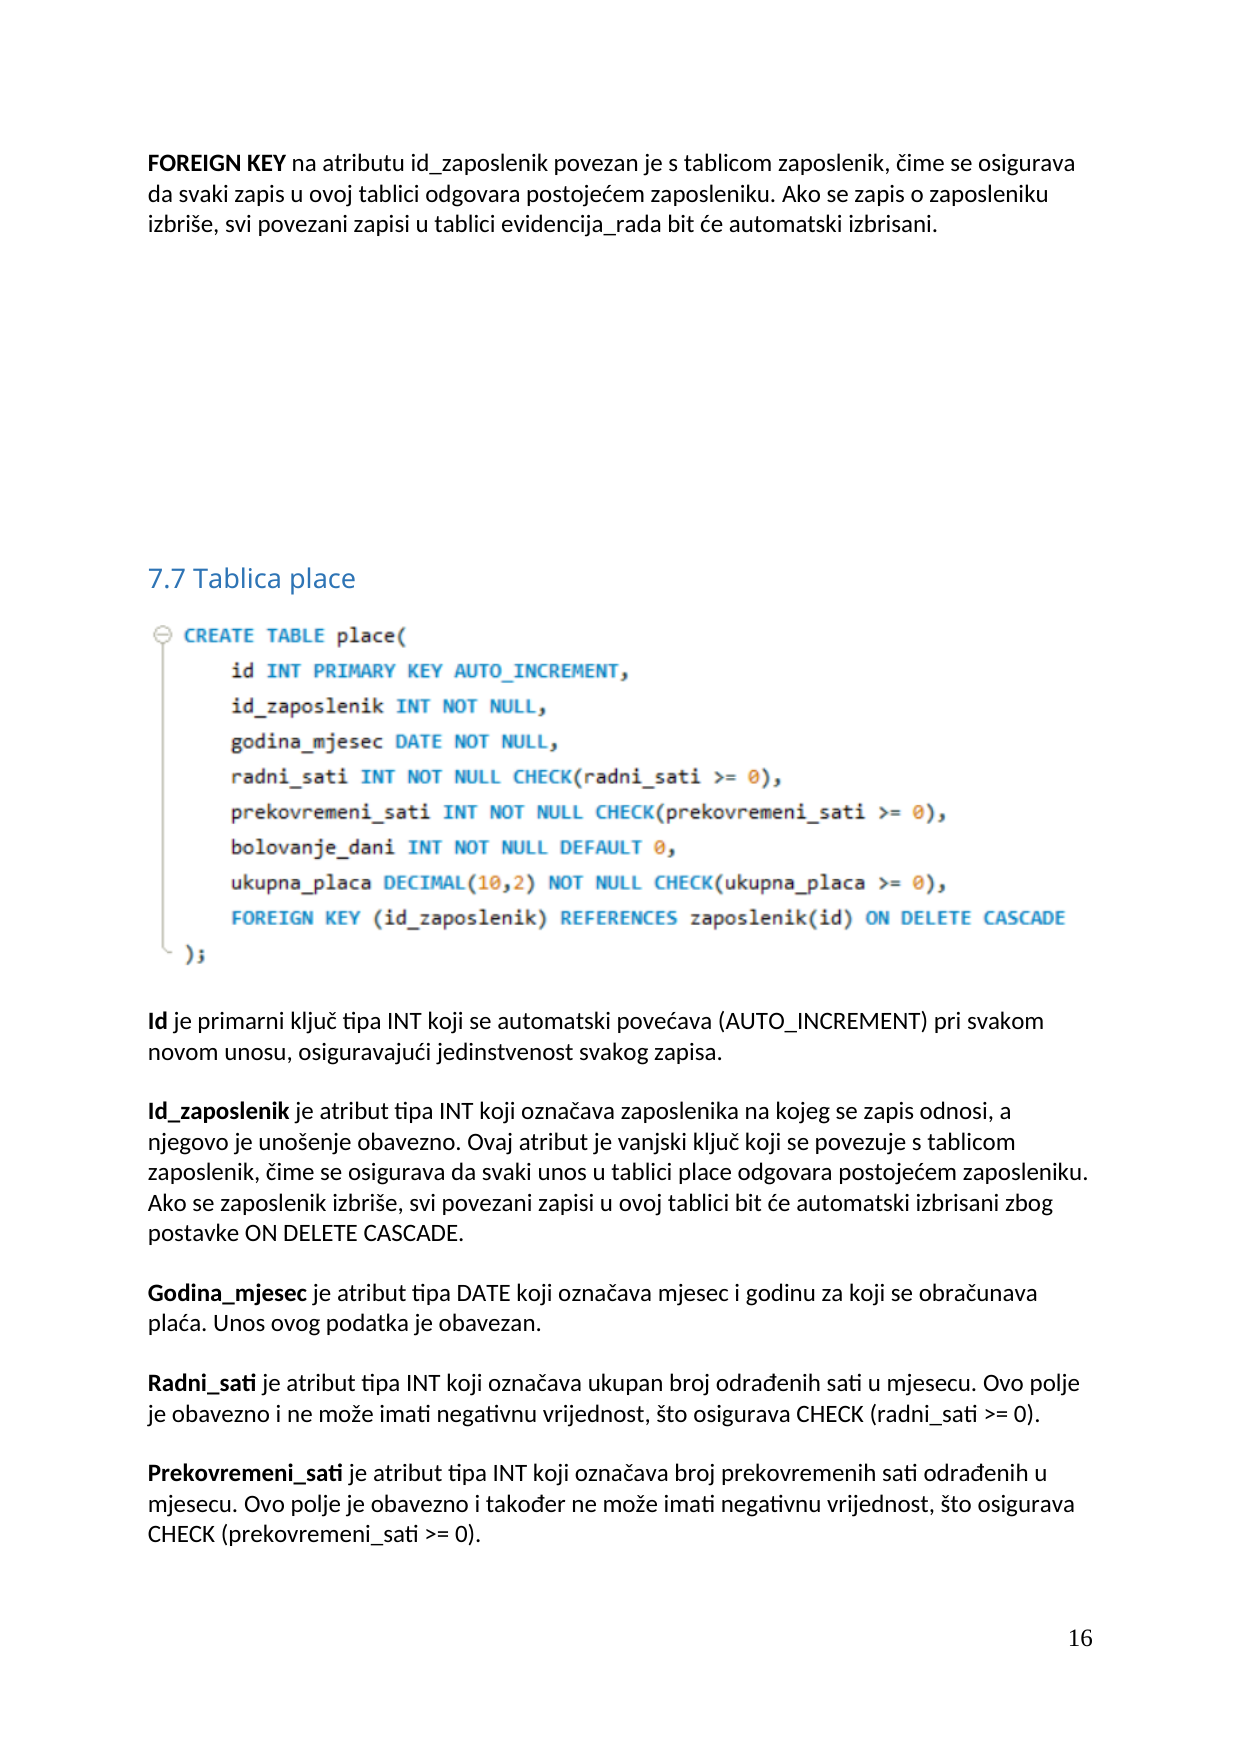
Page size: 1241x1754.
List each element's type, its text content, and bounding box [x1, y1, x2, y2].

text Id_zaposlenik je atribut tipa INT koji označava zaposlenika na kojeg se zapis odnosi, a njegovo je unošenje obavezno. Ovaj atribut je vanjski ključ koji se povezuje s tablicom zaposlenik, čime se osigurava da svaki unos u tablici place odgovara postojećem zaposleniku. Ako se zaposlenik izbriše, svi povezani zapisi u ovoj tablici bit će automatski izbrisani zbog postavke ON DELETE CASCADE. [148, 1095, 1093, 1248]
picture [147, 625, 1093, 976]
text Radni_sati je atribut tipa INT koji označava ukupan broj odrađenih sati u mjesecu. Ovo polje je obavezno i ne može imati negativnu vrijednost, što osigurava CHECK (radni_sati >= 0). [148, 1367, 1093, 1428]
text Godina_mjesec je atribut tipa DATE koji označava mjesec i godinu za koji se obračunava plaća. Unos ovog podatka je obavezan. [148, 1277, 1093, 1338]
text Prekovremeni_sati je atribut tipa INT koji označava broj prekovremenih sati odrađenih u mjesecu. Ovo polje je obavezno i također ne može imati negativnu vrijednost, što osigurava CHECK (prekovremeni_sati >= 0). [148, 1457, 1093, 1549]
text Id je primarni ključ tipa INT koji se automatski povećava (AUTO_INCREMENT) pri svakom novom unosu, osiguravajući jedinstvenost svakog zapisa. [148, 1005, 1093, 1066]
subtitle 7.7 Tablica place [148, 560, 1093, 597]
text FOREIGN KEY na atributu id_zaposlenik povezan je s tablicom zaposlenik, čime se osigurava da svaki zapis u ovoj tablici odgovara postojećem zaposleniku. Ako se zapis o zaposleniku izbriše, svi povezani zapisi u tablici evidencija_rada bit će automatski izbrisani. [148, 148, 1093, 239]
